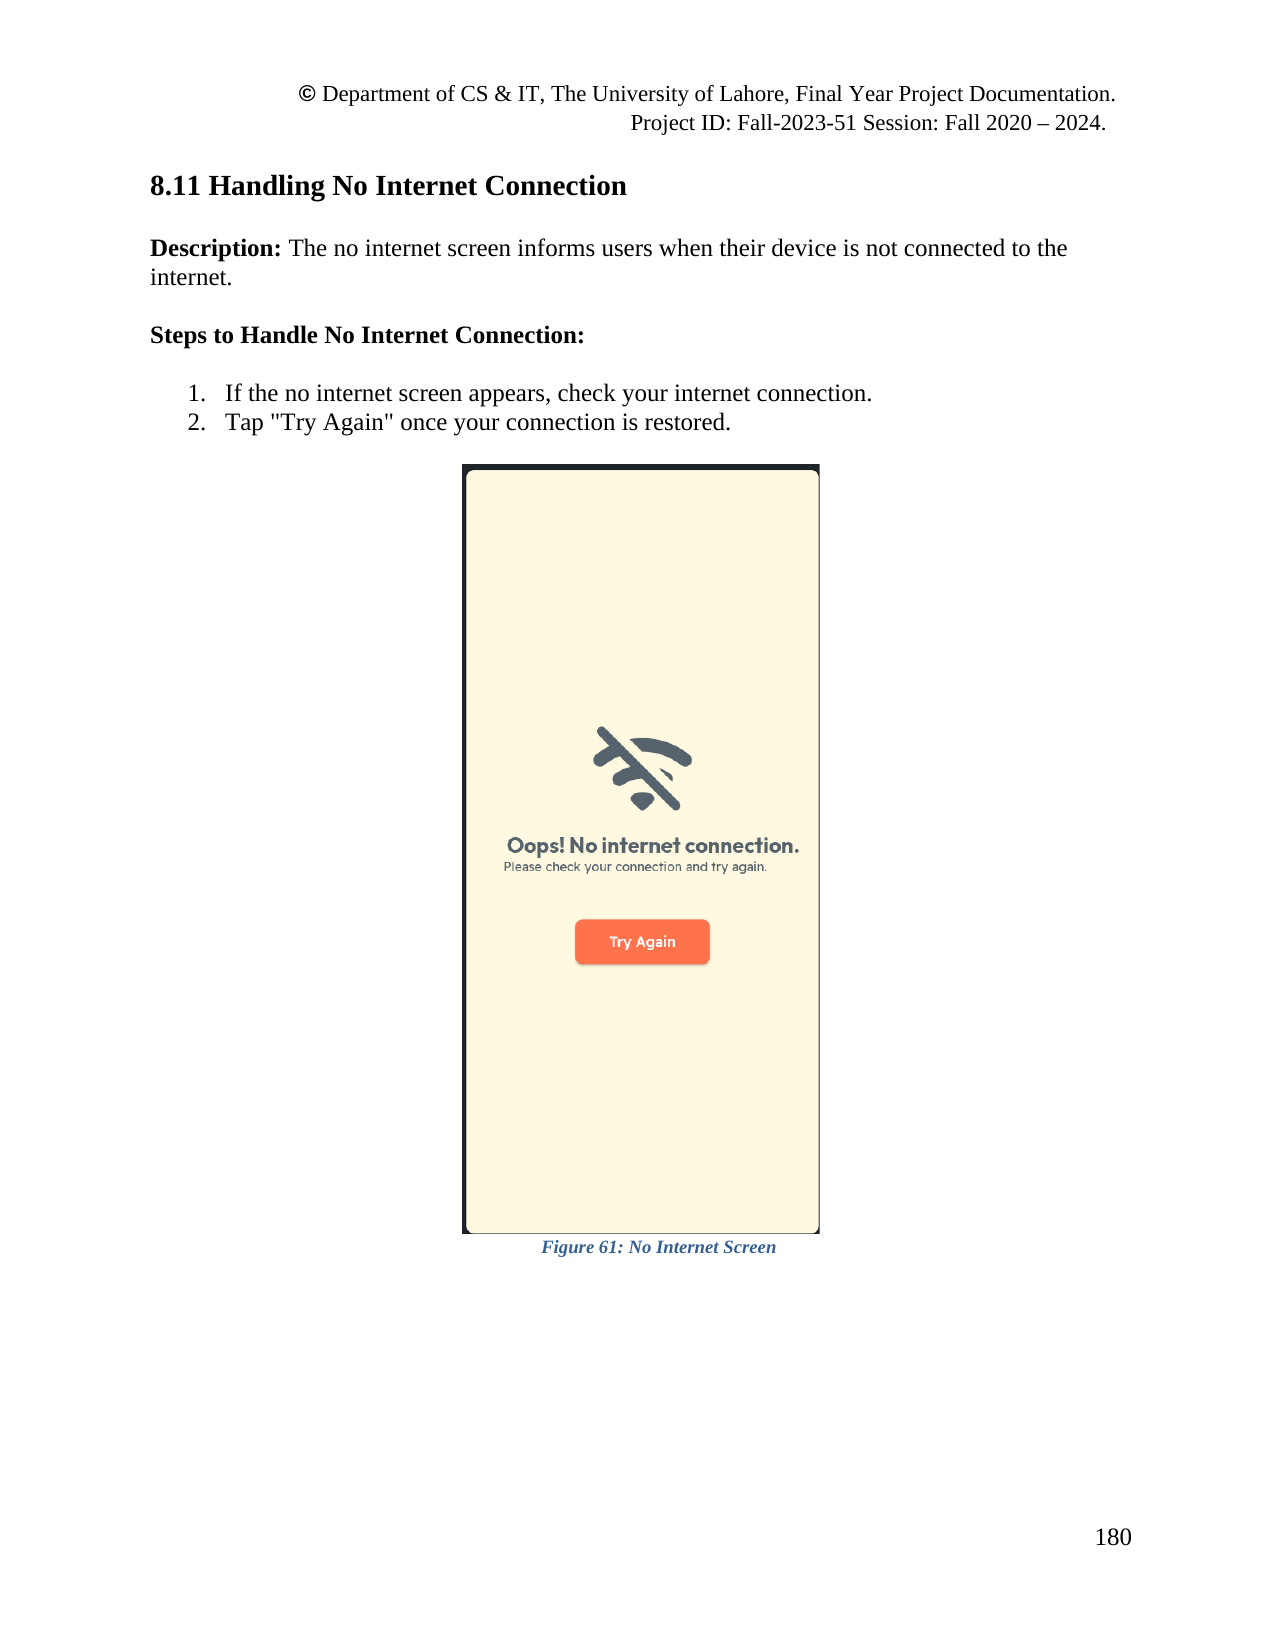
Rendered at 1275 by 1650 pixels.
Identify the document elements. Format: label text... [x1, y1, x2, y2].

subtitle Figure 61: No Internet Screen [187, 1236, 1132, 1257]
subtitle 8.11 Handling No Internet Connection [150, 168, 1132, 202]
text Description: The no internet screen informs users when their device is not connected to the internet. [150, 233, 1132, 291]
list Tap "Try Again" once your connection is restored. [187, 407, 1132, 436]
picture [462, 464, 820, 1234]
text Steps to Handle No Internet Connection: [150, 320, 1132, 349]
list If the no internet screen appears, check your internet connection. [187, 378, 1132, 407]
